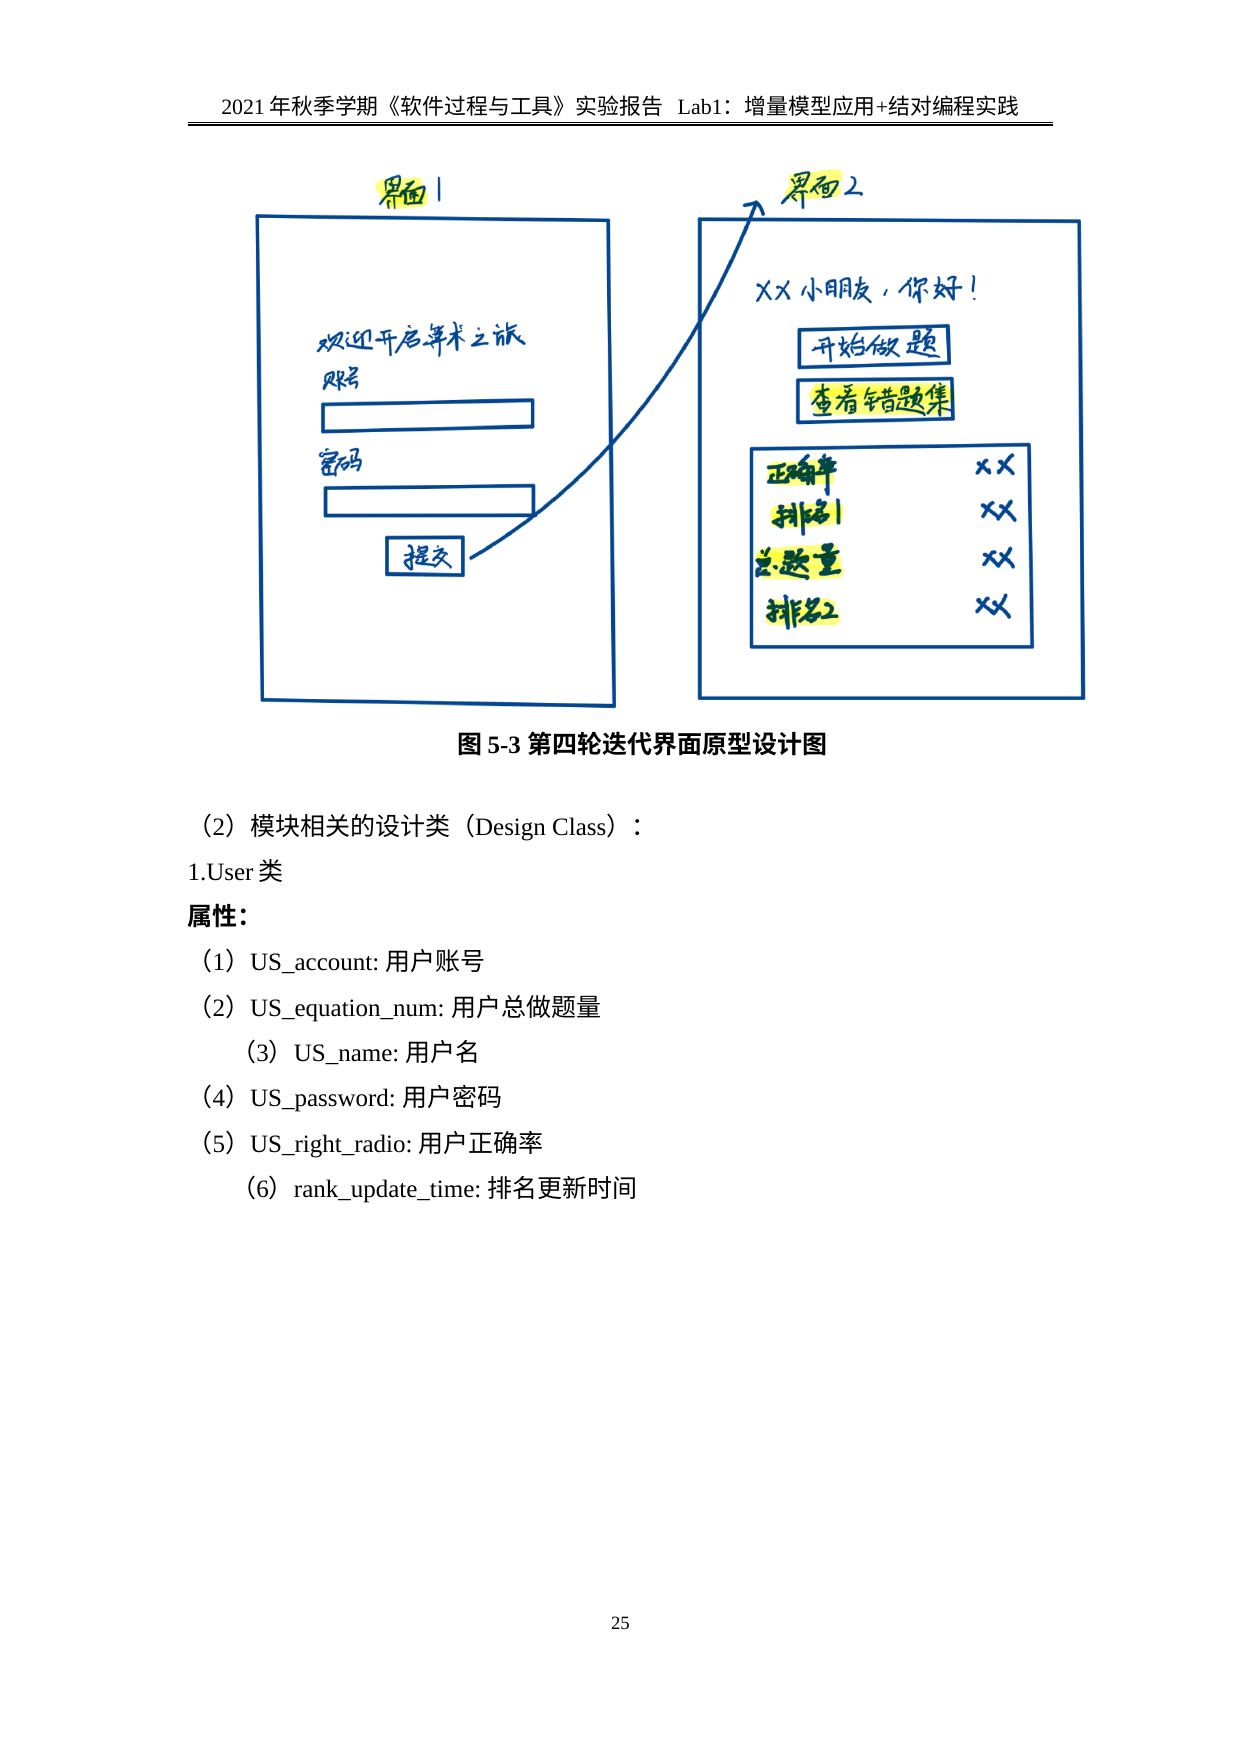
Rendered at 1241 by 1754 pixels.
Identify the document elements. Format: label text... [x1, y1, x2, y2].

list （2）US_equation_num: 用户总做题量 [187, 987, 1053, 1023]
list （1）US_account: 用户账号 [187, 942, 1053, 978]
list 属性： [187, 897, 1053, 933]
list （6）rank_update_time: 排名更新时间 [187, 1168, 1053, 1205]
list 1.User类 [187, 851, 1053, 887]
list （3）US_name: 用户名 [187, 1032, 1053, 1069]
list （2）模块相关的设计类（Design Class）： [187, 806, 1053, 842]
list （4）US_password: 用户密码 [187, 1078, 1053, 1114]
list 图5-3 第四轮迭代界面原型设计图 [187, 725, 1053, 761]
list （5）US_right_radio: 用户正确率 [187, 1123, 1053, 1159]
picture [231, 162, 1096, 719]
